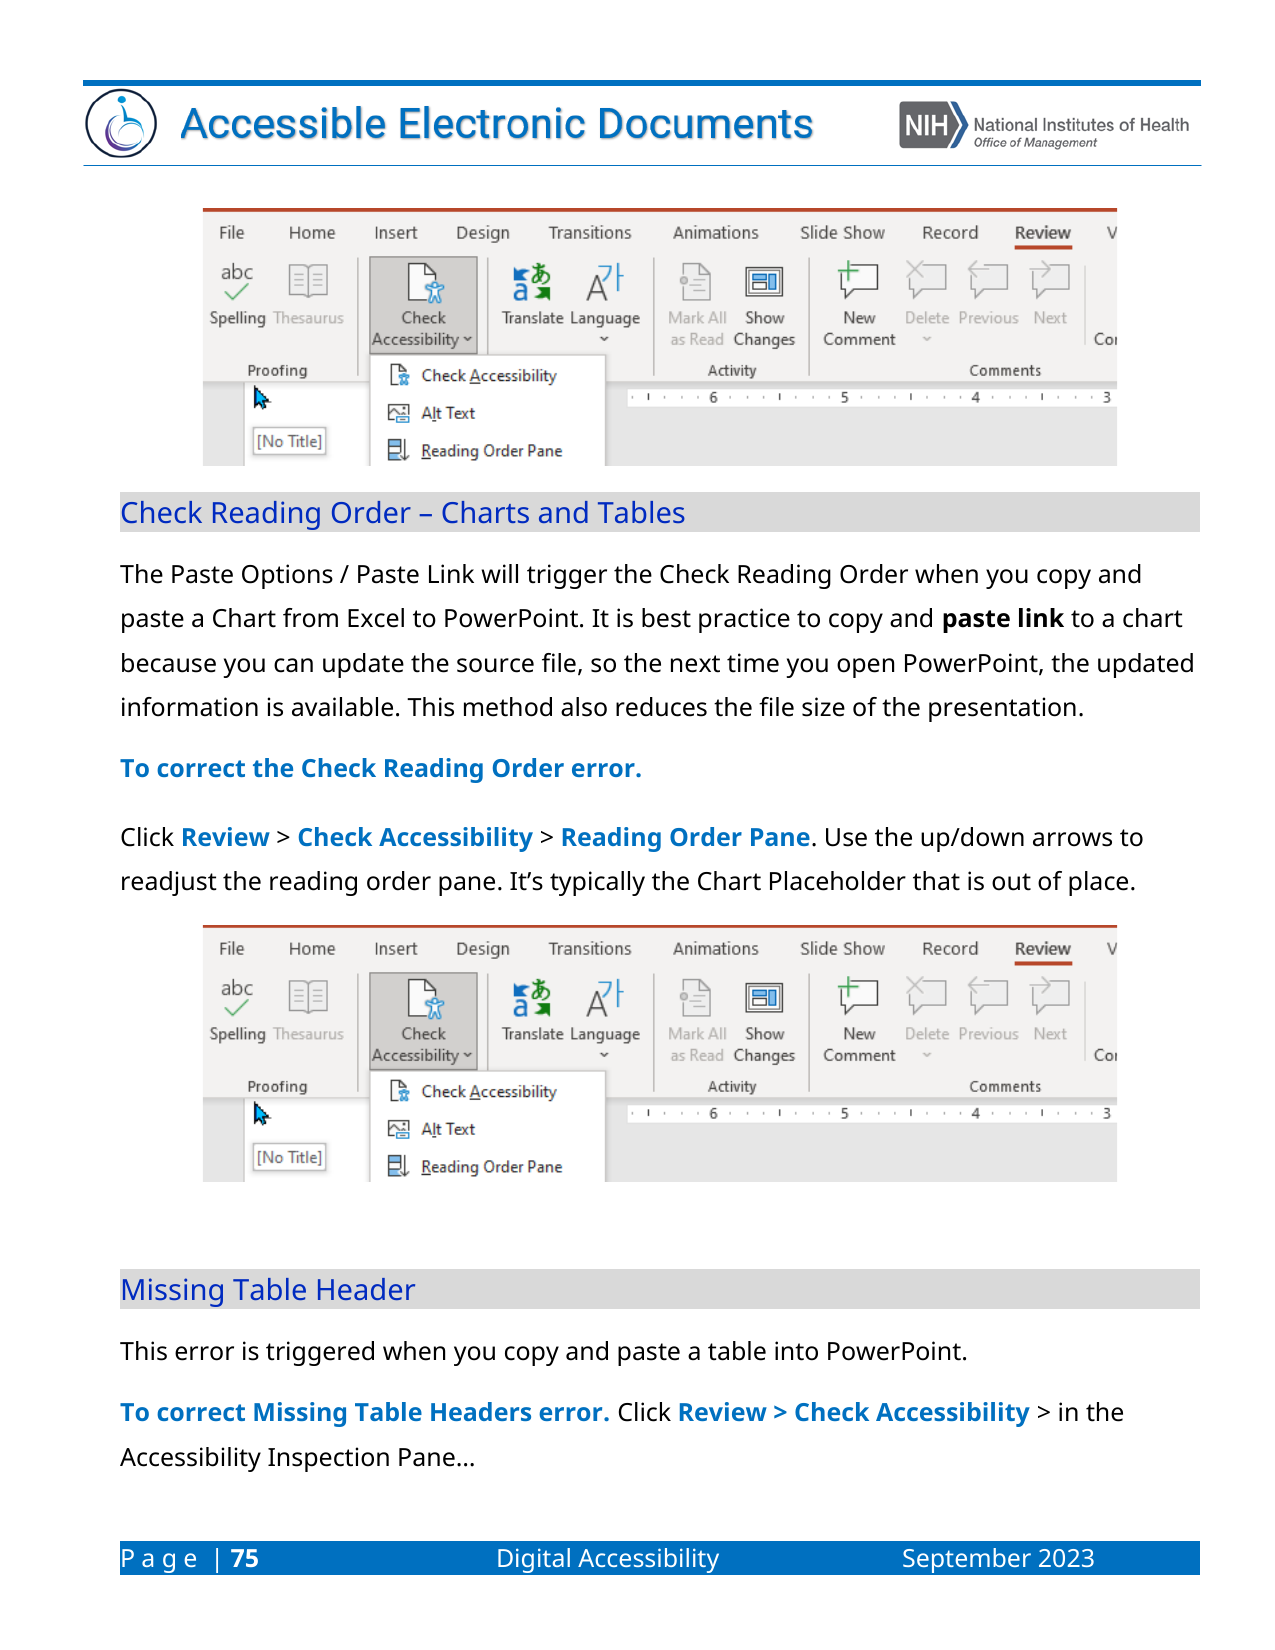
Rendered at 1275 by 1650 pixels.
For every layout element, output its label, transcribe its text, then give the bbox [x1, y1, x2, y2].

text To correct the Check Reading Order error. [120, 750, 1200, 784]
picture [202, 208, 1118, 466]
text This error is triggered when you copy and paste a table into PowerPoint. [120, 1334, 1200, 1368]
text Click Review > Check Accessibility > Reading Order Pane. Use the up/down arrows to readjust the reading order pane. It’s typically the Chart Placeholder that is out of place. [120, 820, 1200, 898]
picture [75, 75, 1210, 171]
text To correct Missing Table Headers error. Click Review > Check Accessibility > in the Accessibility Inspection Pane… [120, 1395, 1200, 1473]
subtitle Check Reading Order – Charts and Tables [120, 492, 1200, 532]
picture [202, 925, 1118, 1182]
text The Paste Options / Paste Link will trigger the Check Reading Order when you copy and paste a Chart from Excel to PowerPoint. It is best practice to copy and paste link to a chart because you can update the source file, so the next time you open PowerPoint, the updated information is available. This method also reduces the file size of the presentation. [120, 557, 1200, 723]
subtitle Missing Table Header [120, 1269, 1200, 1309]
